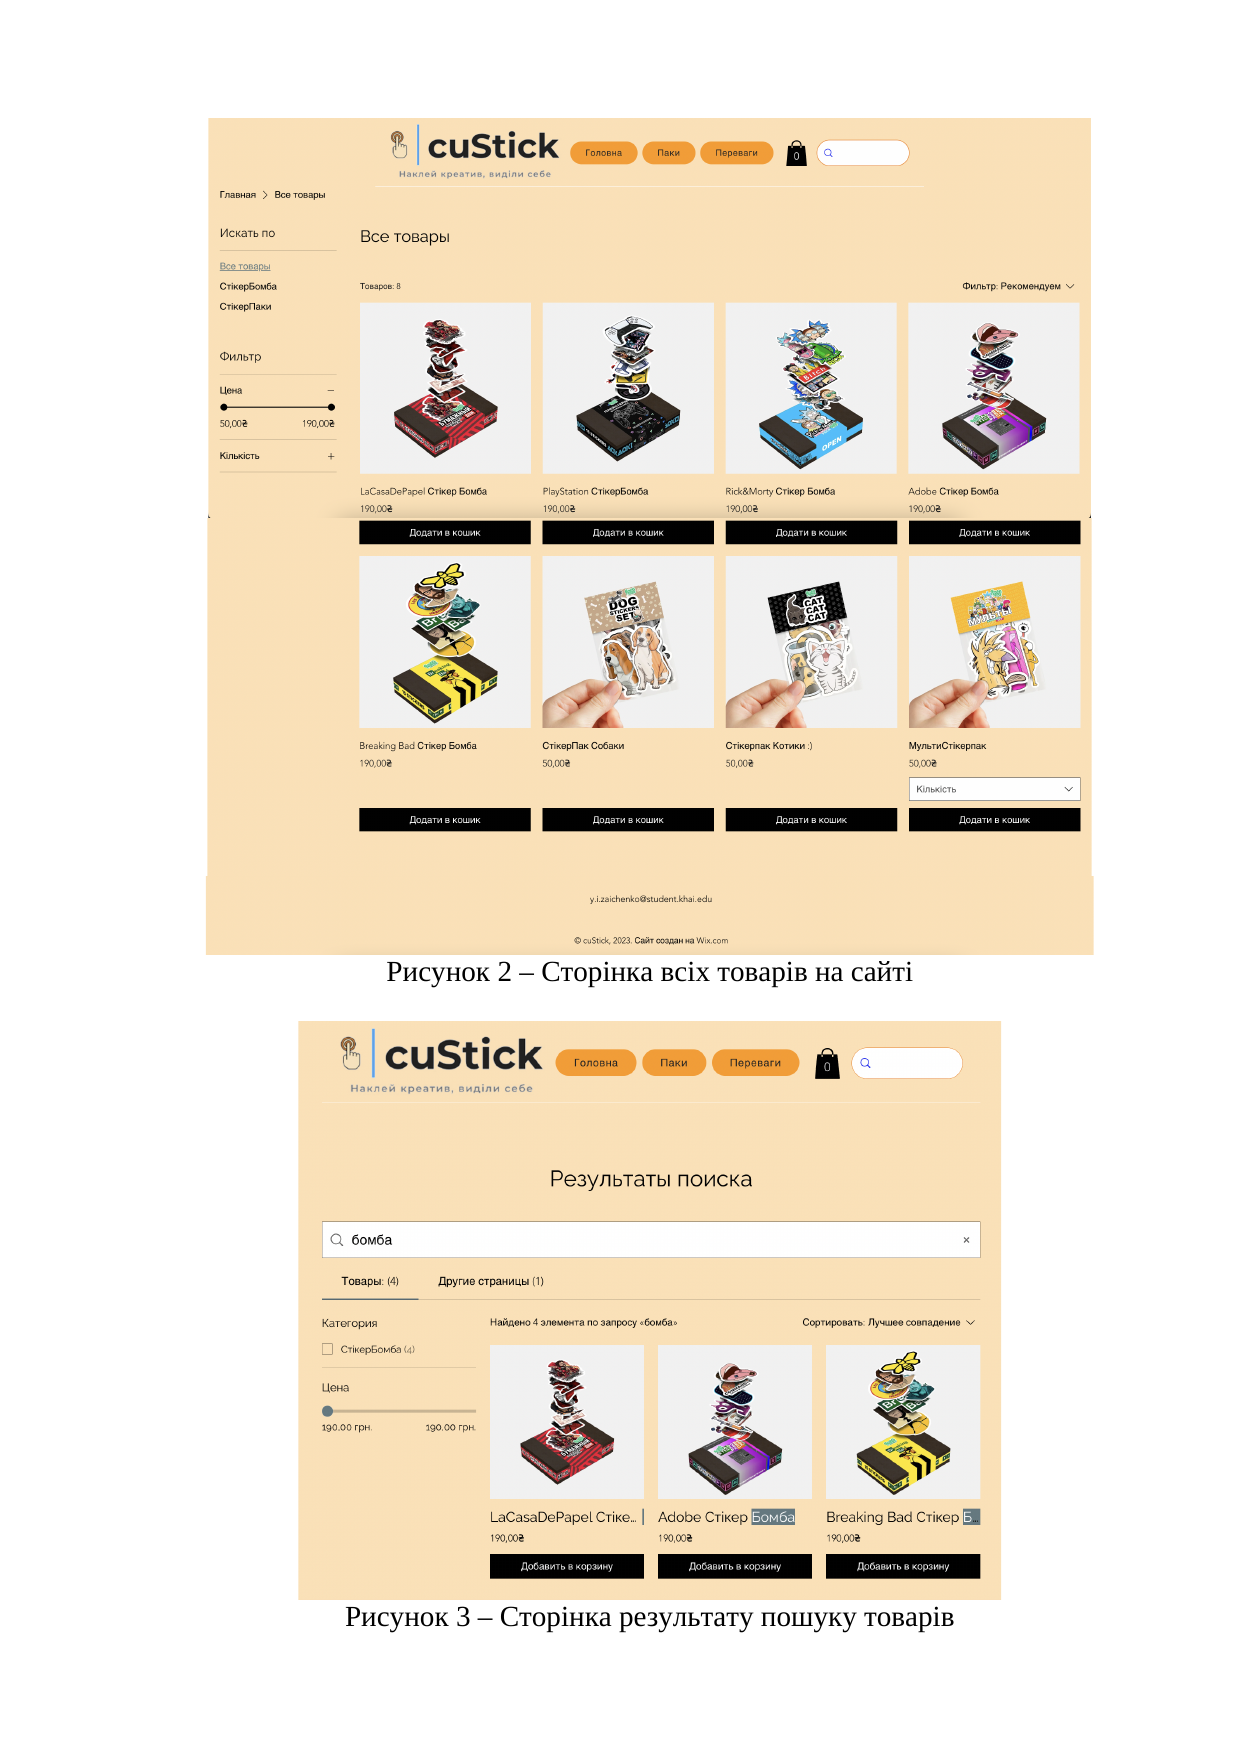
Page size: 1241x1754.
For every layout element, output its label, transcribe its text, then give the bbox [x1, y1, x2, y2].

text Рисунок 3 – Сторінка результату пошуку товарів [148, 1599, 1152, 1633]
text Рисунок 2 – Сторінка всіх товарів на сайті [148, 954, 1152, 988]
picture [205, 118, 1094, 955]
picture [298, 1021, 1002, 1600]
